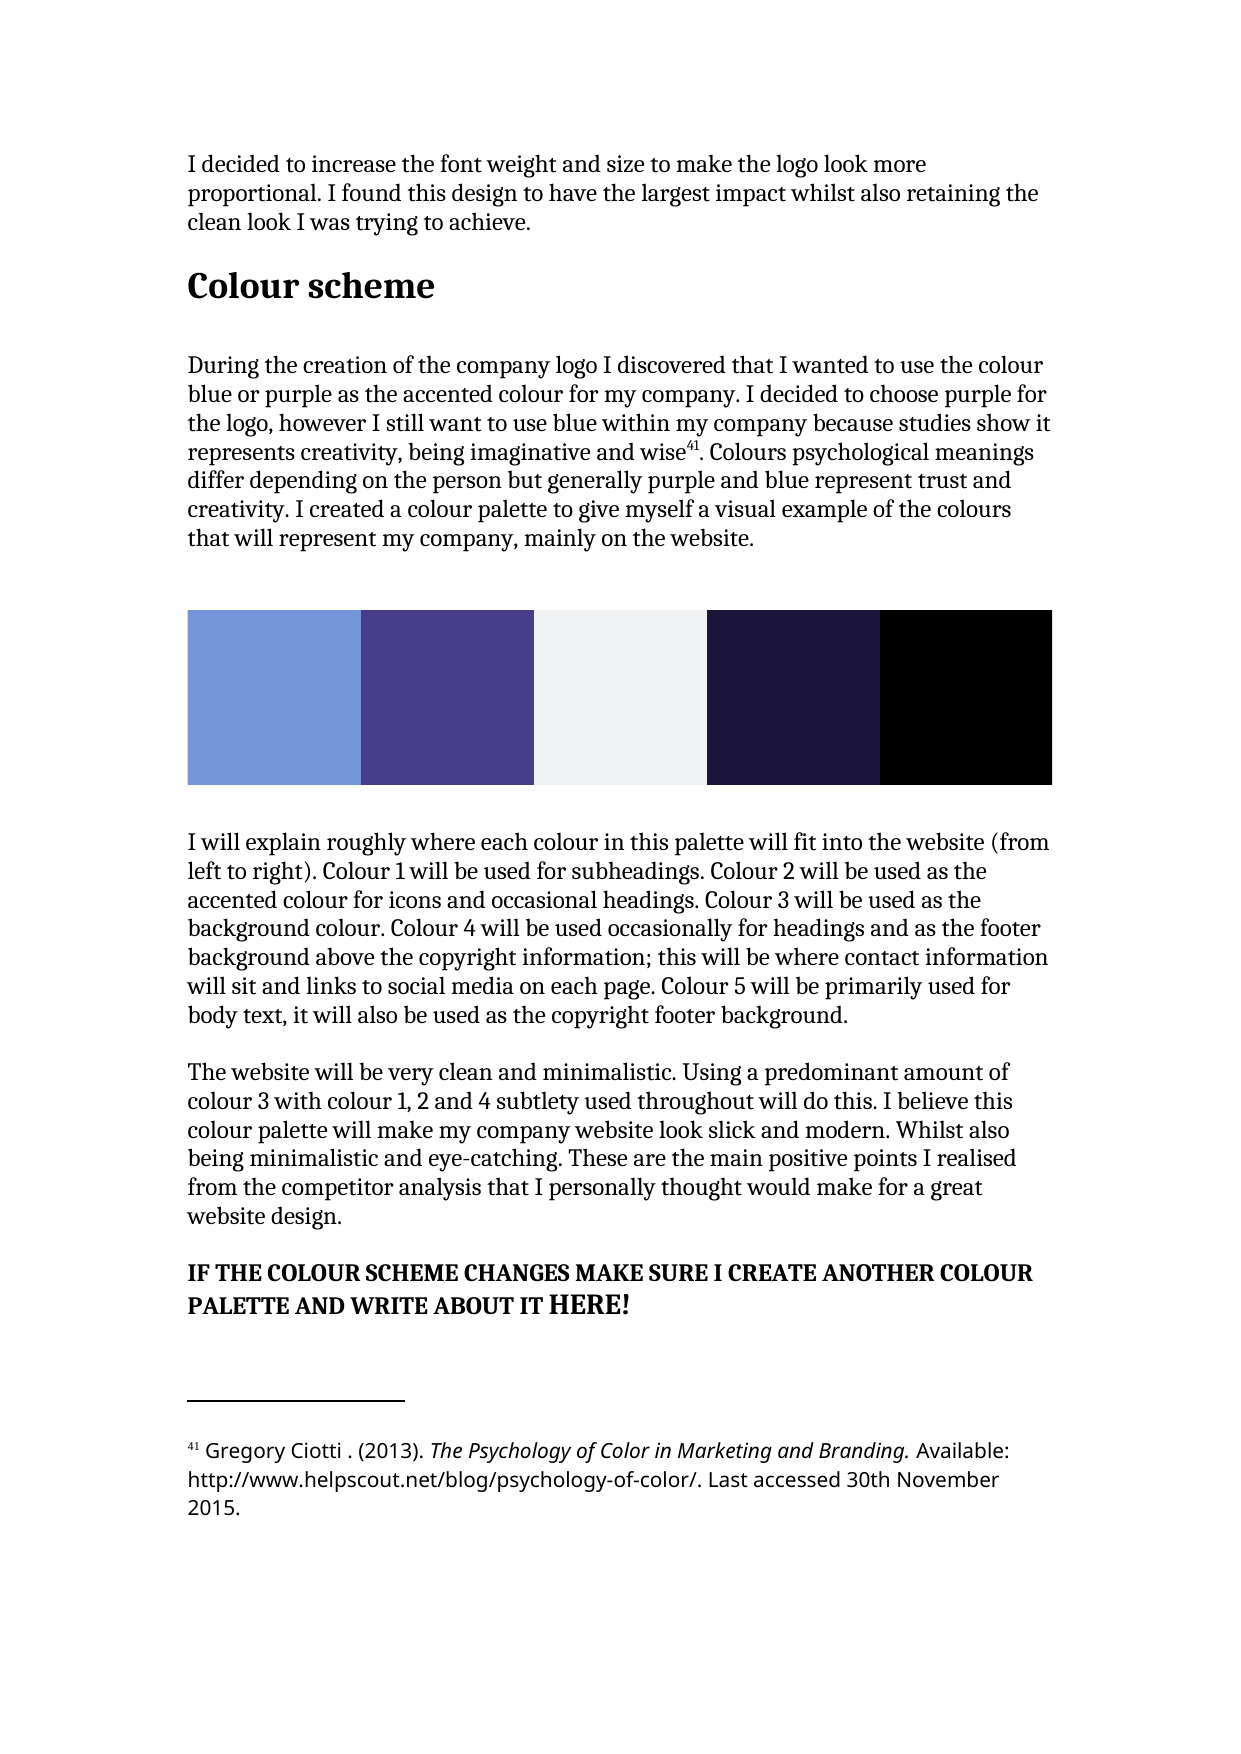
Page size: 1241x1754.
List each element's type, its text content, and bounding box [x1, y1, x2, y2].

text IF THE COLOUR SCHEME CHANGES MAKE SURE I CREATE ANOTHER COLOUR PALETTE AND WRITE ABOUT IT HERE! [187, 1259, 1053, 1322]
text During the creation of the company logo I discovered that I wanted to use the colour blue or purple as the accented colour for my company. I decided to choose purple for the logo, however I still want to use blue within my company because studies show it represents creativity, being imaginative and wise. Colours psychological meanings differ depending on the person but generally purple and blue represent trust and creativity. I created a colour palette to give myself a visual example of the colours that will represent my company, mainly on the website. [187, 351, 1053, 552]
text Colour scheme [187, 265, 1053, 308]
text I decided to increase the font weight and size to make the logo look more proportional. I found this design to have the largest impact whilst also retaining the clean look I was trying to achieve. [187, 150, 1053, 236]
text I will explain roughly where each colour in this palette will fit into the website (from left to right). Colour 1 will be used for subheadings. Colour 2 will be used as the accented colour for icons and occasional headings. Colour 3 will be used as the background colour. Colour 4 will be used occasionally for headings and as the footer background above the copyright information; this will be where contact information will sit and links to social media on each page. Colour 5 will be primarily used for body text, it will also be used as the copyright footer background. [187, 828, 1053, 1029]
text The website will be very clean and minimalistic. Using a predominant amount of colour 3 with colour 1, 2 and 4 subtlety used throughout will do this. I believe this colour palette will make my company website look slick and modern. Whilst also being minimalistic and eye-catching. These are the main positive points I realised from the competitor analysis that I personally thought would make for a great website design. [187, 1058, 1053, 1231]
picture [187, 610, 1053, 785]
